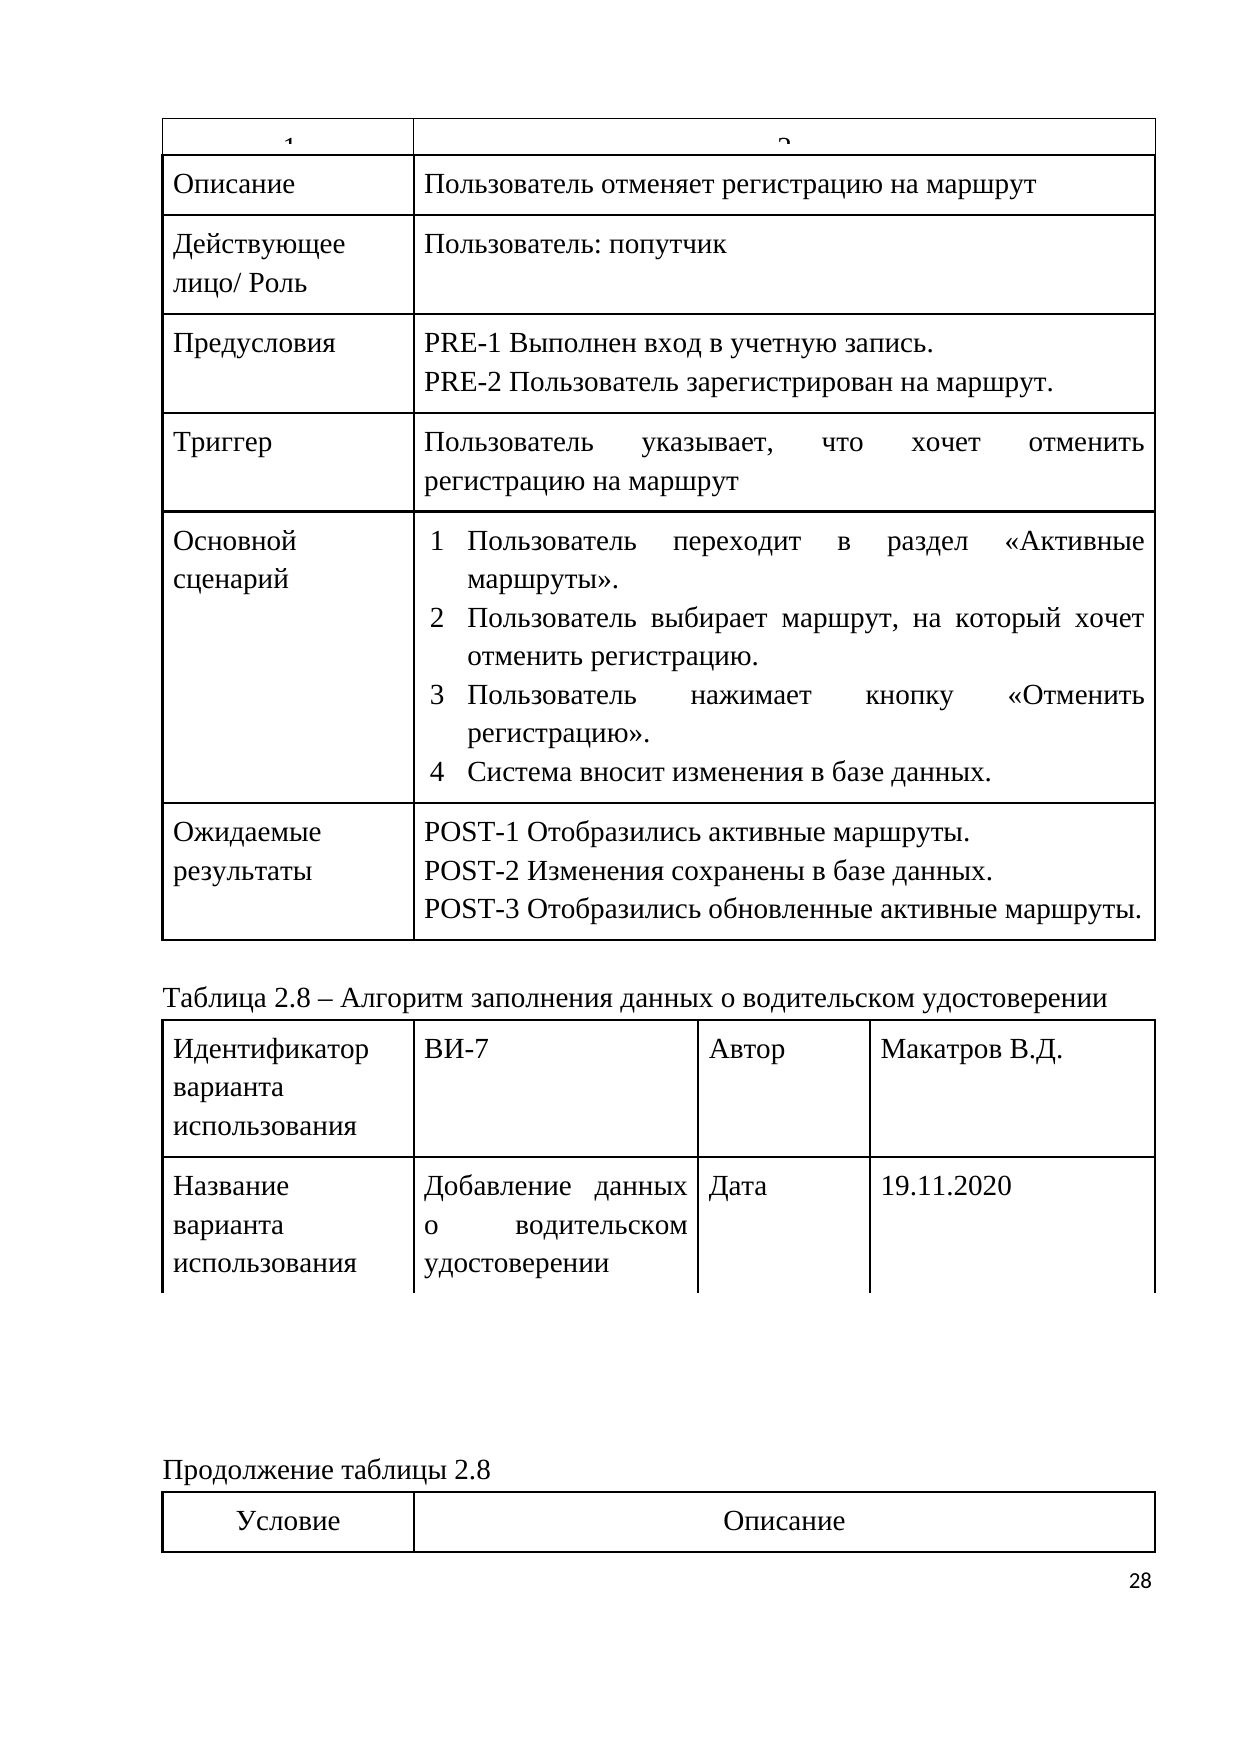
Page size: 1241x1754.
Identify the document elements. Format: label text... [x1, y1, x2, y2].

text Продолжение таблицы 2.8 [162, 1452, 1152, 1486]
table_cell 2 3 [414, 119, 1155, 153]
table_cell Название варианта использования [164, 1158, 413, 1293]
table_cell Пользователь указывает, что хочет отменить регистрацию на маршрут [415, 414, 1154, 510]
table_header Автор [699, 1021, 869, 1156]
table_cell Действующее лицо/ Роль [164, 216, 413, 313]
text Таблица 2.8 – Алгоритм заполнения данных о водительском удостоверении [162, 980, 1152, 1013]
table_header Описание [415, 1493, 1154, 1551]
table_cell 19.11.2020 [871, 1158, 1154, 1293]
table_cell POST-1 Отобразились активные маршруты. POST-2 Изменения сохранены в базе данных. POST-3 Отобразились обновленные активные маршруты. [415, 804, 1154, 939]
table_cell Основной сценарий [164, 513, 413, 802]
table_header Условие [164, 1493, 413, 1551]
table_cell Пользователь: попутчик [415, 216, 1154, 313]
table_cell 1 [163, 119, 413, 153]
table_cell Пользователь отменяет регистрацию на маршрут [415, 156, 1154, 214]
table_cell Триггер [164, 414, 413, 510]
table_cell Пользователь переходит в раздел «Активные маршруты». Пользователь выбирает маршрут, на который хочет отменить регистрацию. Пользователь нажимает кнопку «Отменить регистрацию». Система вносит изменения в базе данных. [415, 513, 1154, 802]
table_cell Ожидаемые результаты [164, 804, 413, 939]
table_cell Описание [164, 156, 413, 214]
table_header ВИ-7 [415, 1021, 697, 1156]
table_header Макатров В.Д. [871, 1021, 1154, 1156]
table_header Идентификатор варианта использования [164, 1021, 413, 1156]
table_cell Дата [699, 1158, 869, 1293]
table_cell Предусловия [164, 315, 413, 412]
table_cell PRE-1 Выполнен вход в учетную запись. PRE-2 Пользователь зарегистрирован на маршрут. [415, 315, 1154, 412]
table_cell Добавление данных о водительском удостоверении [415, 1158, 697, 1293]
